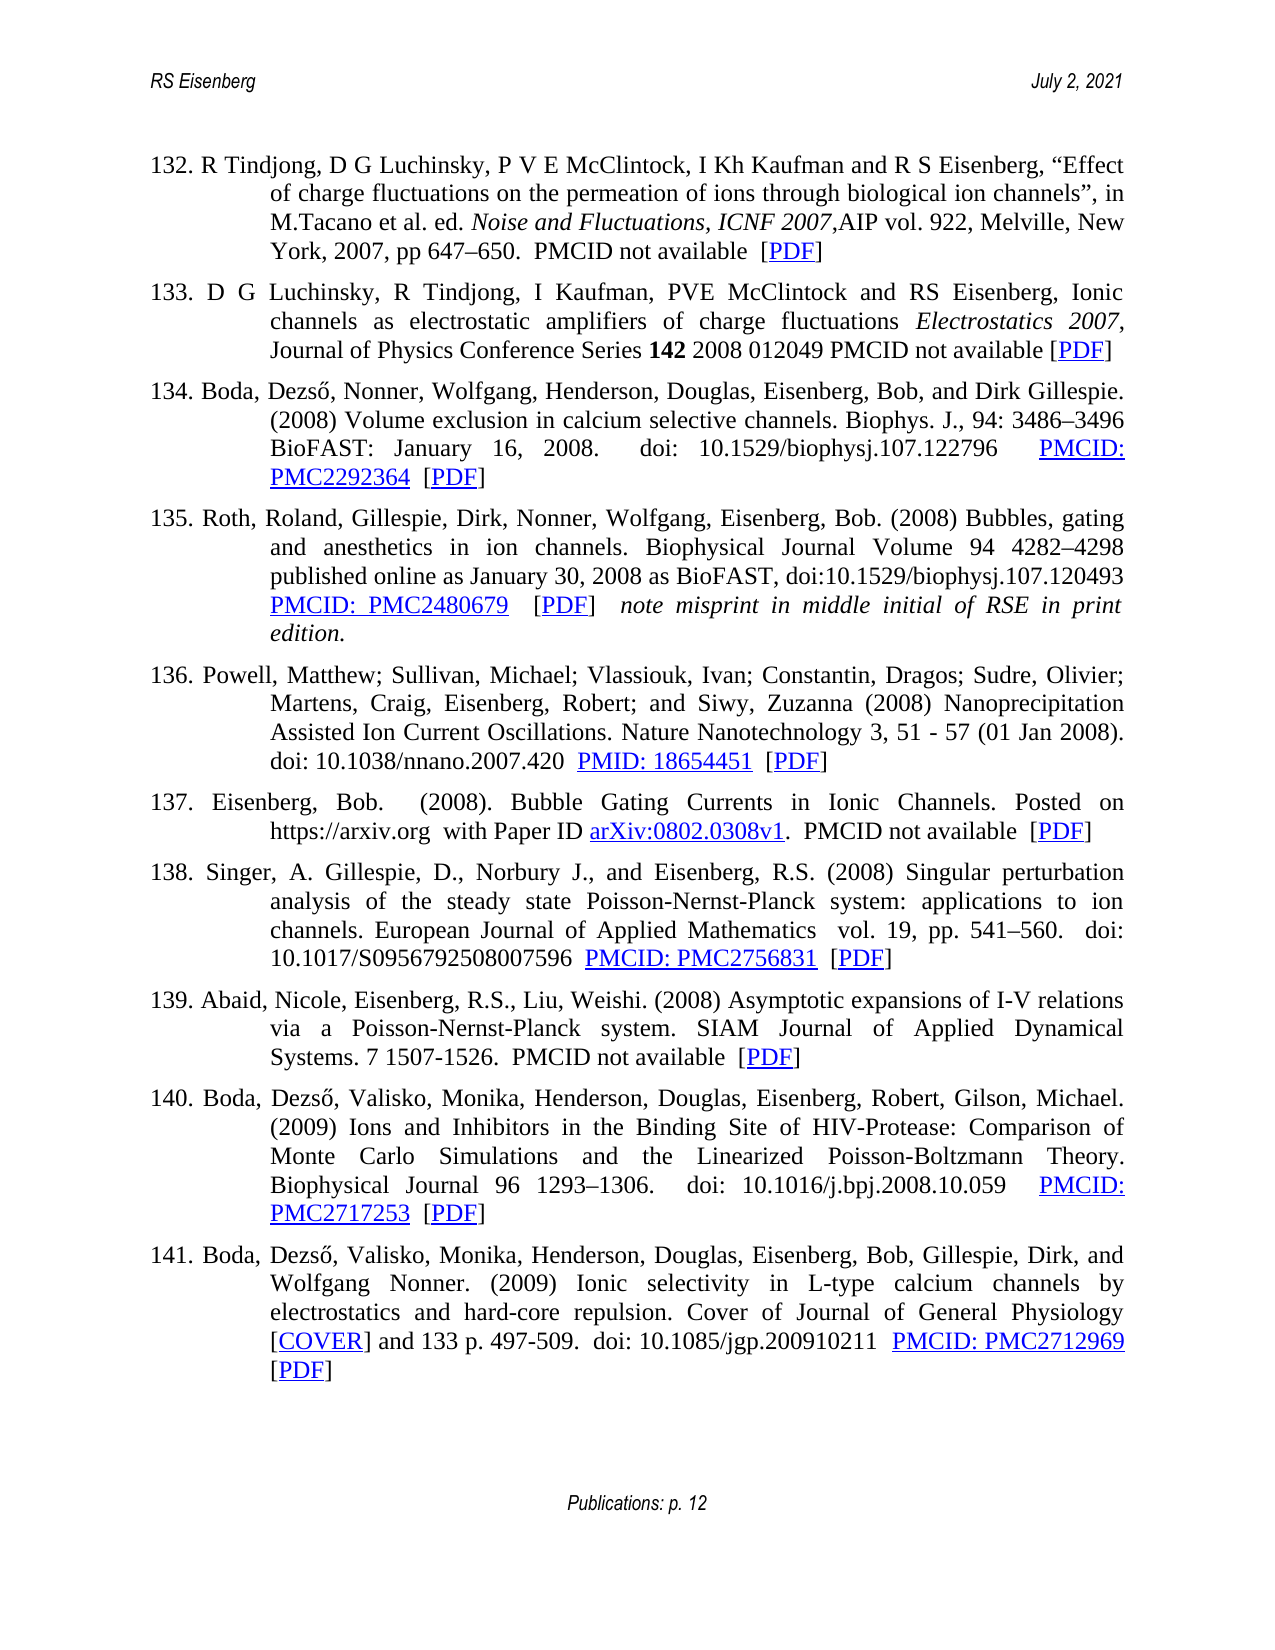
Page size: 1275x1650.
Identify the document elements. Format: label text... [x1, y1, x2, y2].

text 133. D G Luchinsky, R Tindjong, I Kaufman, PVE McClintock and RS Eisenberg, Ionic channels as electrostatic amplifiers of charge fluctuations Electrostatics 2007, Journal of Physics Conference Series 142 2008 012049 PMCID not available [PDF] [150, 277, 1125, 363]
text 132. R Tindjong, D G Luchinsky, P V E McClintock, I Kh Kaufman and R S Eisenberg, “Effect of charge fluctuations on the permeation of ions through biological ion channels”, in M.Tacano et al. ed. Noise and Fluctuations, ICNF 2007,AIP vol. 922, Melville, New York, 2007, pp 647–650. PMCID not available [PDF] [150, 150, 1125, 265]
text 140. Boda, Dezső, Valisko, Monika, Henderson, Douglas, Eisenberg, Robert, Gilson, Michael. (2009) Ions and Inhibitors in the Binding Site of HIV-Protease: Comparison of Monte Carlo Simulations and the Linearized Poisson-Boltzmann Theory. Biophysical Journal 96 1293–1306. doi: 10.1016/j.bpj.2008.10.059 PMCID: PMC2717253 [PDF] [150, 1083, 1125, 1227]
text 137. Eisenberg, Bob. (2008). Bubble Gating Currents in Ionic Channels. Posted on https://arxiv.org with Paper ID arXiv:0802.0308v1. PMCID not available [PDF] [150, 787, 1125, 845]
text 135. Roth, Roland, Gillespie, Dirk, Nonner, Wolfgang, Eisenberg, Bob. (2008) Bubbles, gating and anesthetics in ion channels. Biophysical Journal Volume 94 4282–4298 published online as January 30, 2008 as BioFAST, doi:10.1529/biophysj.107.120493 PMCID: PMC2480679 [PDF] note misprint in middle initial of RSE in print edition. [150, 503, 1125, 647]
text 134. Boda, Dezső, Nonner, Wolfgang, Henderson, Douglas, Eisenberg, Bob, and Dirk Gillespie. (2008) Volume exclusion in calcium selective channels. Biophys. J., 94: 3486–3496 BioFAST: January 16, 2008. doi: 10.1529/biophysj.107.122796 PMCID: PMC2292364 [PDF] [150, 376, 1125, 491]
text 141. Boda, Dezső, Valisko, Monika, Henderson, Douglas, Eisenberg, Bob, Gillespie, Dirk, and Wolfgang Nonner. (2009) Ionic selectivity in L-type calcium channels by electrostatics and hard-core repulsion. Cover of Journal of General Physiology [COVER] and 133 p. 497-509. doi: 10.1085/jgp.200910211 PMCID: PMC2712969 [PDF] [150, 1240, 1125, 1383]
text 139. Abaid, Nicole, Eisenberg, R.S., Liu, Weishi. (2008) Asymptotic expansions of I-V relations via a Poisson-Nernst-Planck system. SIAM Journal of Applied Dynamical Systems. 7 1507-1526. PMCID not available [PDF] [150, 985, 1125, 1071]
text 138. Singer, A. Gillespie, D., Norbury J., and Eisenberg, R.S. (2008) Singular perturbation analysis of the steady state Poisson-Nernst-Planck system: applications to ion channels. European Journal of Applied Mathematics vol. 19, pp. 541–560. doi: 10.1017/S0956792508007596 PMCID: PMC2756831 [PDF] [150, 857, 1125, 972]
text 136. Powell, Matthew; Sullivan, Michael; Vlassiouk, Ivan; Constantin, Dragos; Sudre, Olivier; Martens, Craig, Eisenberg, Robert; and Siwy, Zuzanna (2008) Nanoprecipitation Assisted Ion Current Oscillations. Nature Nanotechnology 3, 51 - 57 (01 Jan 2008). doi: 10.1038/nnano.2007.420 PMID: 18654451 [PDF] [150, 660, 1125, 775]
